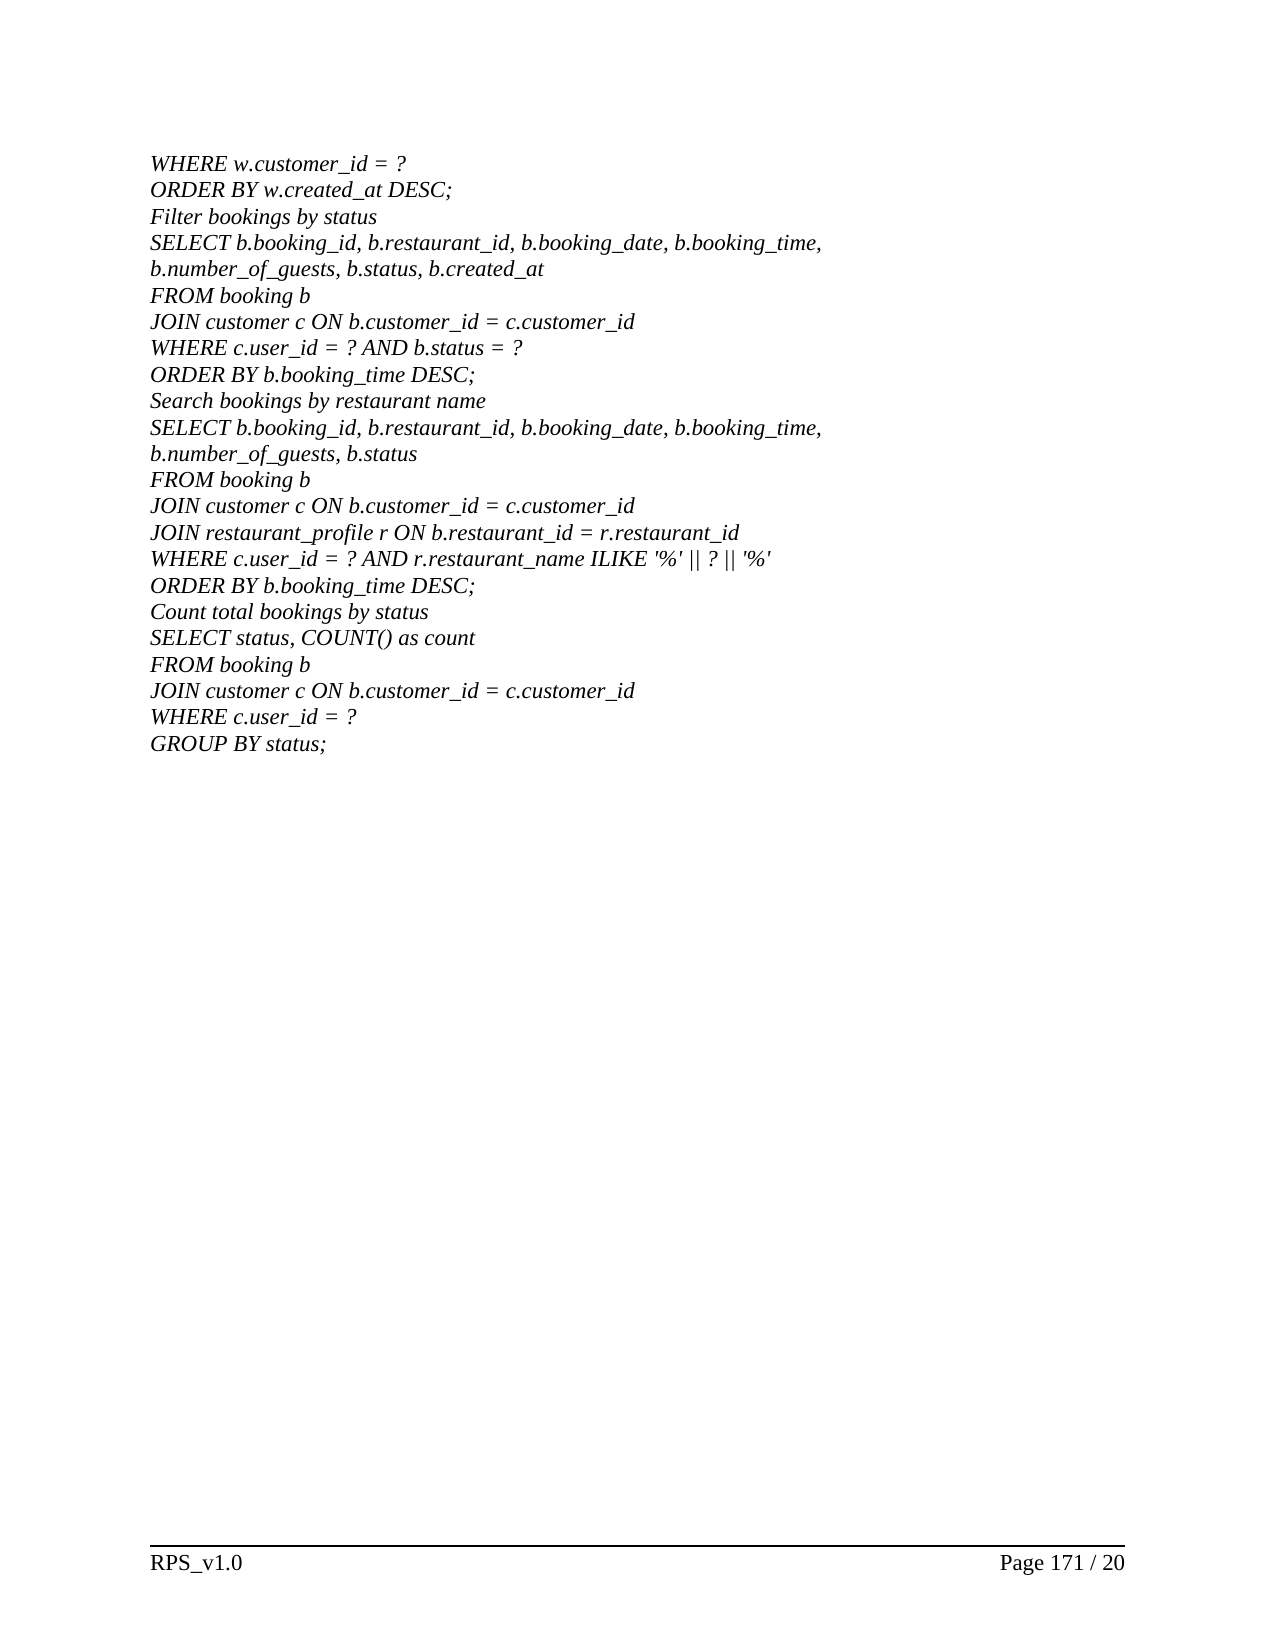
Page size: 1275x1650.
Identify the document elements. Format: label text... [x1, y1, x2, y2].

text SELECT b.booking_id, b.restaurant_id, b.booking_date, b.booking_time, [150, 413, 1125, 440]
text ORDER BY w.created_at DESC; [150, 176, 1125, 203]
text WHERE c.user_id = ? AND b.status = ? [150, 334, 1125, 361]
text GROUP BY status; [150, 730, 1125, 756]
text FROM booking b [150, 466, 1125, 493]
text FROM booking b [150, 651, 1125, 677]
text b.number_of_guests, b.status, b.created_at [150, 255, 1125, 282]
text JOIN customer c ON b.customer_id = c.customer_id [150, 677, 1125, 703]
text Count total bookings by status [150, 598, 1125, 624]
text WHERE c.user_id = ? AND r.restaurant_name ILIKE '%' || ? || '%' [150, 545, 1125, 572]
text WHERE c.user_id = ? [150, 703, 1125, 730]
text ORDER BY b.booking_time DESC; [150, 361, 1125, 387]
text JOIN restaurant_profile r ON b.restaurant_id = r.restaurant_id [150, 519, 1125, 545]
text Filter bookings by status [150, 203, 1125, 229]
text SELECT b.booking_id, b.restaurant_id, b.booking_date, b.booking_time, [150, 229, 1125, 255]
text WHERE w.customer_id = ? [150, 150, 1125, 176]
text ORDER BY b.booking_time DESC; [150, 572, 1125, 598]
text FROM booking b [150, 282, 1125, 308]
text JOIN customer c ON b.customer_id = c.customer_id [150, 308, 1125, 334]
text SELECT status, COUNT() as count [150, 624, 1125, 651]
text Search bookings by restaurant name [150, 387, 1125, 413]
text b.number_of_guests, b.status [150, 440, 1125, 466]
text JOIN customer c ON b.customer_id = c.customer_id [150, 493, 1125, 519]
